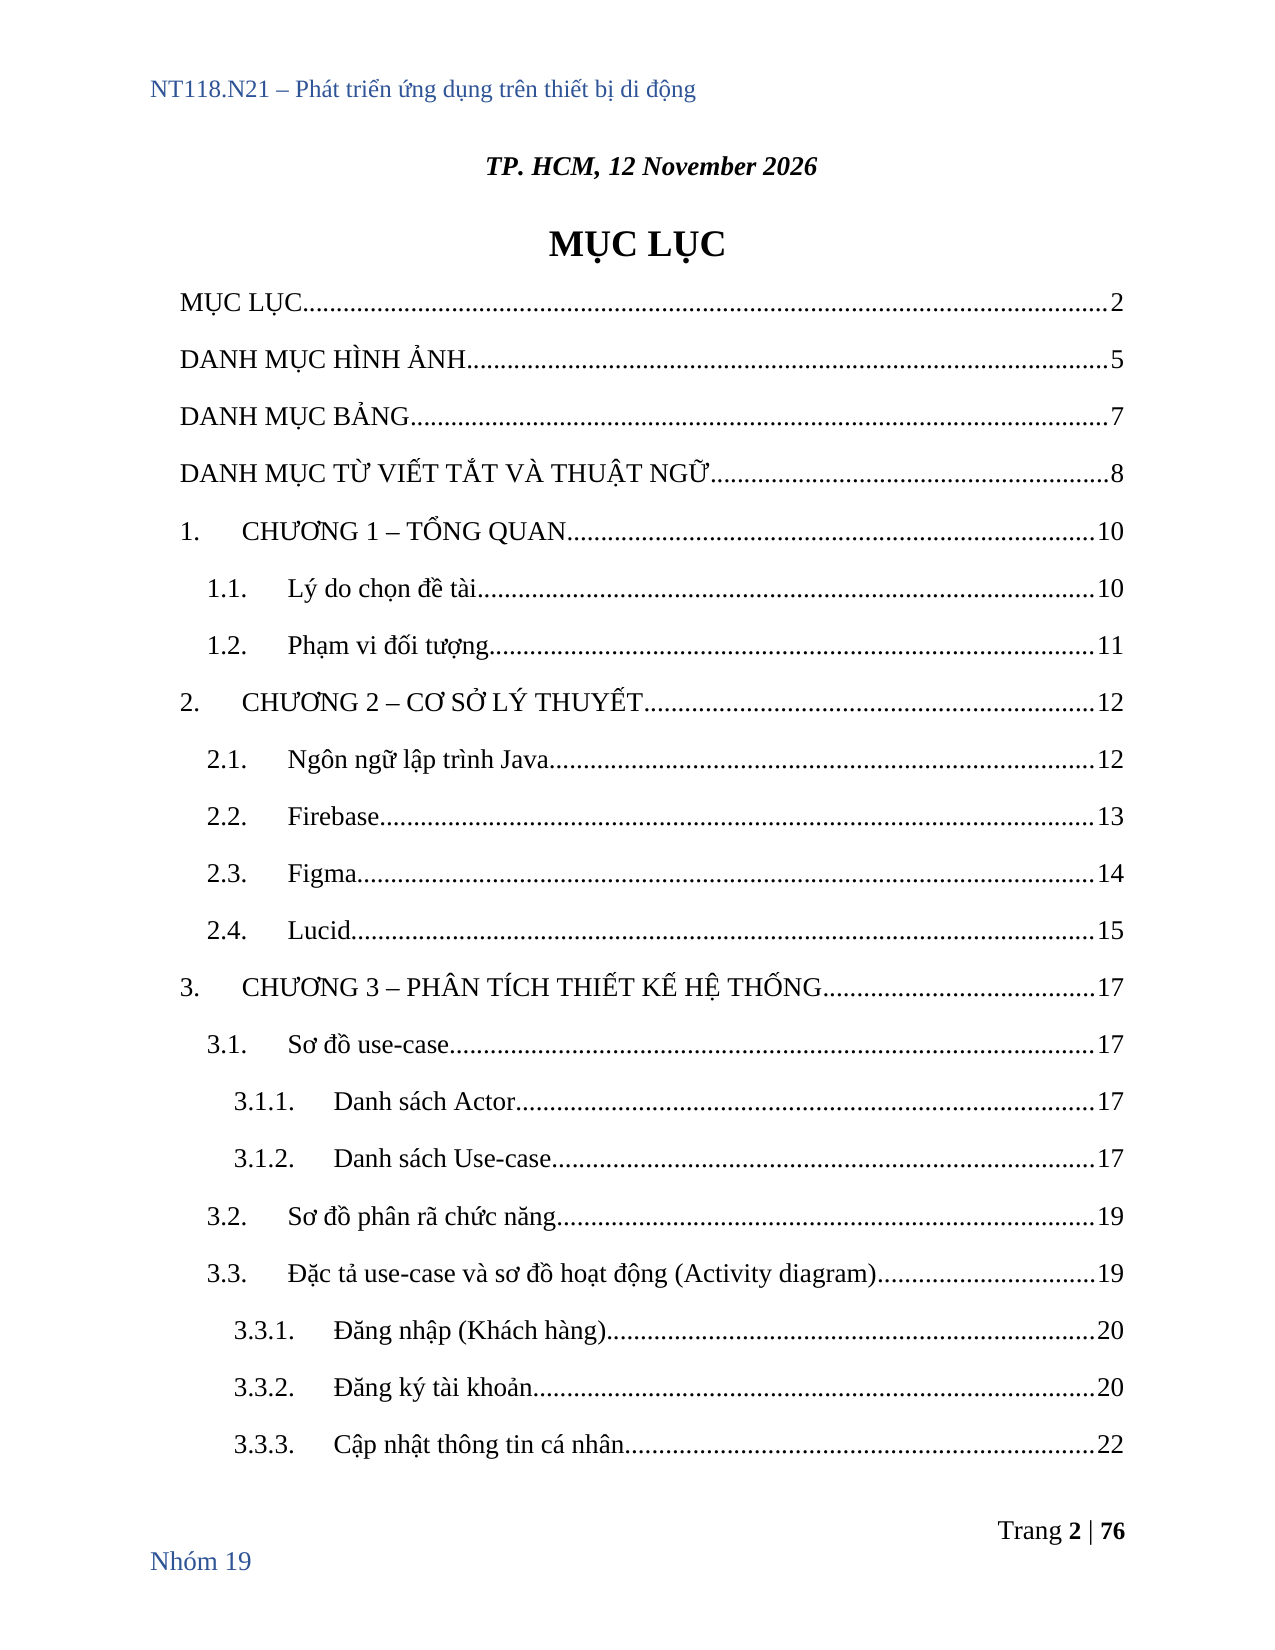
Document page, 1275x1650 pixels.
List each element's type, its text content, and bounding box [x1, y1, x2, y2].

text 3.3.1. Đăng nhập (Khách hàng) 20 [204, 1314, 1125, 1345]
text 2.3. Figma 14 [177, 857, 1125, 888]
text DANH MỤC TỪ VIẾT TẮT VÀ THUẬT NGỮ 8 [150, 458, 1125, 489]
text TP. HCM, 02 Tháng Bảy 2023 [150, 150, 1125, 181]
text DANH MỤC HÌNH ẢNH 5 [150, 343, 1125, 374]
subtitle MỤC LỤC [150, 222, 1125, 265]
text 3.1. Sơ đồ use-case 17 [177, 1028, 1125, 1059]
text 3.1.1. Danh sách Actor 17 [204, 1086, 1125, 1117]
text 3.1.2. Danh sách Use-case 17 [204, 1143, 1125, 1174]
text 3.2. Sơ đồ phân rã chức năng 19 [177, 1200, 1125, 1231]
text 2.2. Firebase 13 [177, 800, 1125, 831]
text 3.3. Đặc tả use-case và sơ đồ hoạt động (Activity diagram) 19 [177, 1257, 1125, 1288]
text 3. CHƯƠNG 3 – PHÂN TÍCH THIẾT KẾ HỆ THỐNG 17 [150, 971, 1125, 1002]
text 1. CHƯƠNG 1 – TỔNG QUAN 10 [150, 515, 1125, 546]
text 2. CHƯƠNG 2 – CƠ SỞ LÝ THUYẾT 12 [150, 686, 1125, 717]
text 2.1. Ngôn ngữ lập trình Java 12 [177, 743, 1125, 774]
text 3.3.3. Cập nhật thông tin cá nhân 22 [204, 1428, 1125, 1459]
text MỤC LỤC 2 [150, 286, 1125, 317]
text 1.2. Phạm vi đối tượng 11 [177, 629, 1125, 660]
text DANH MỤC BẢNG 7 [150, 401, 1125, 432]
text 3.3.2. Đăng ký tài khoản 20 [204, 1371, 1125, 1402]
text 1.1. Lý do chọn đề tài 10 [177, 572, 1125, 603]
text 2.4. Lucid 15 [177, 914, 1125, 945]
